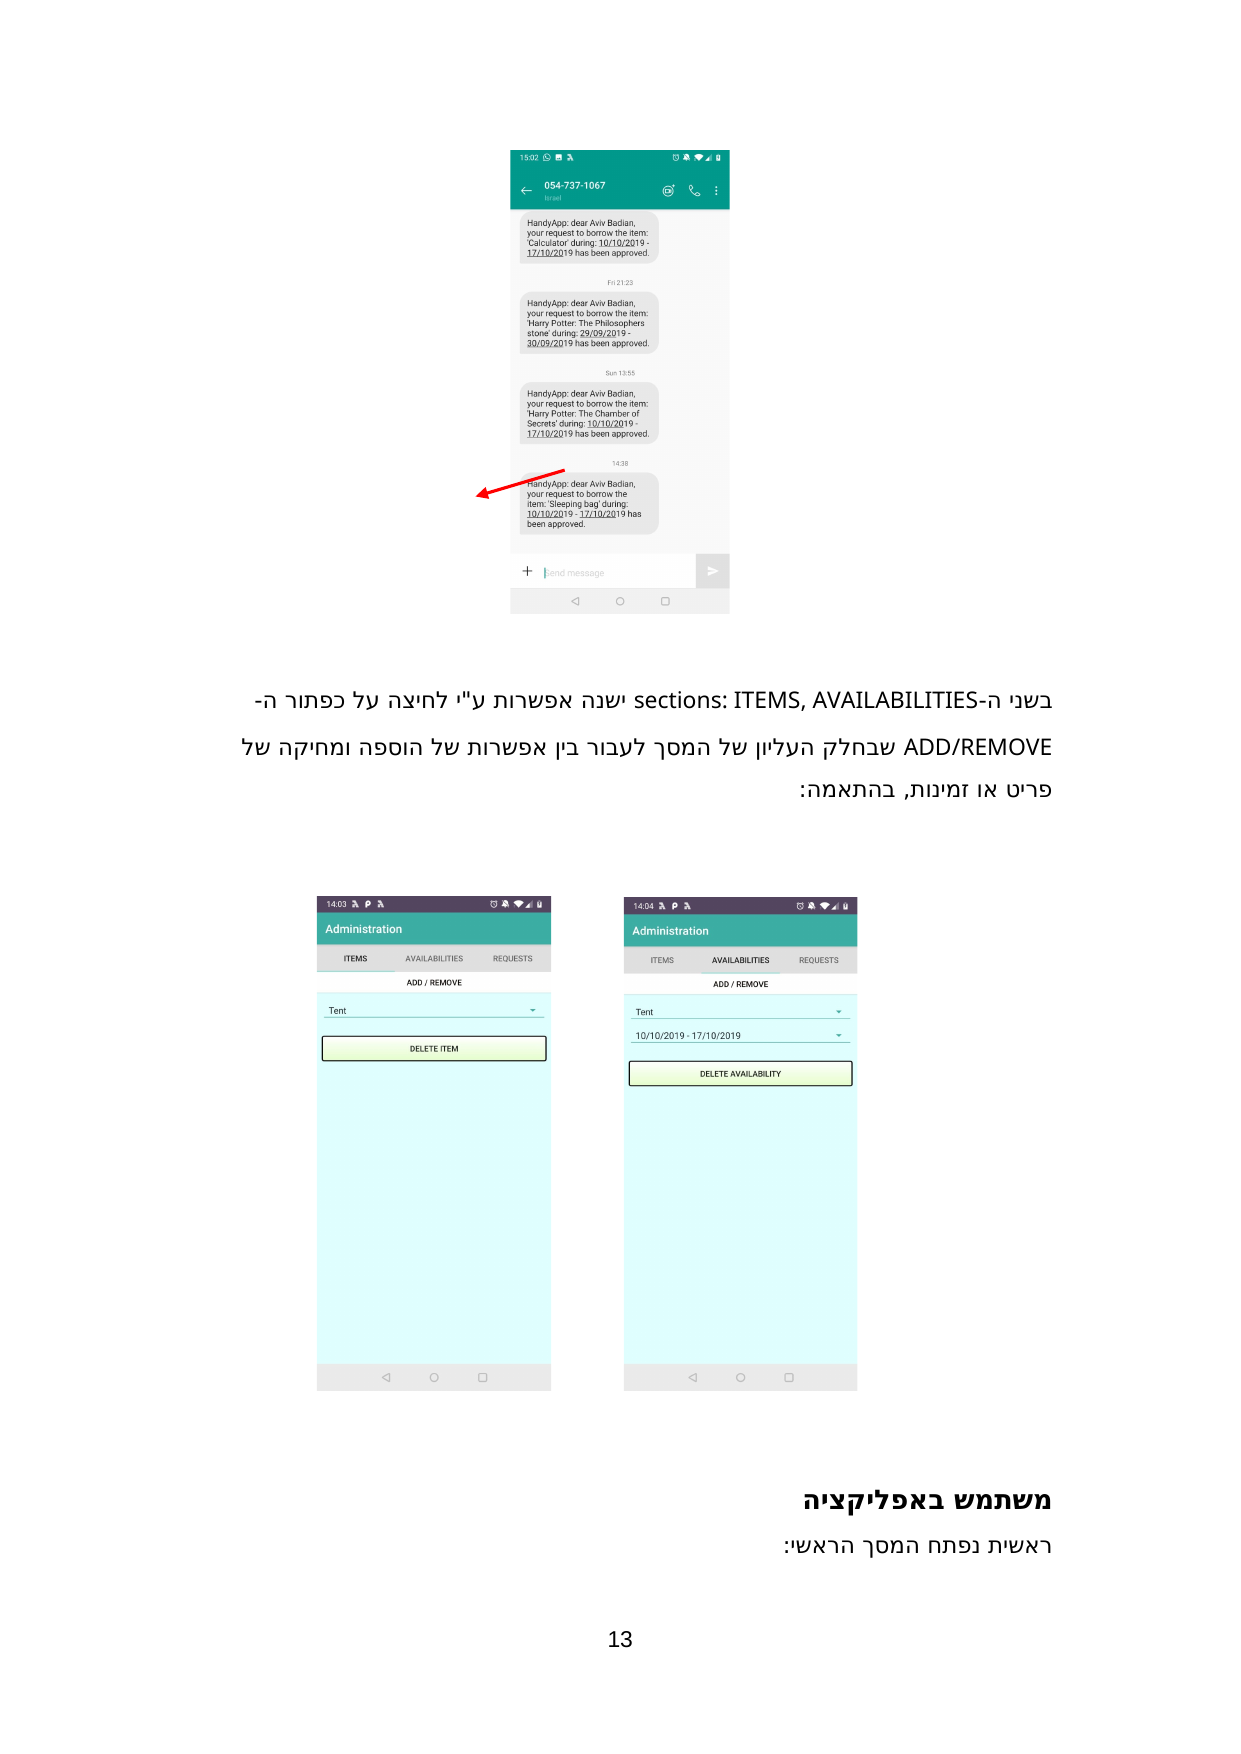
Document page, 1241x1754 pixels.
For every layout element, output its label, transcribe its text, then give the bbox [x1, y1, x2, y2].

picture [510, 150, 730, 614]
picture [623, 897, 858, 1391]
picture [316, 896, 552, 1391]
subtitle משתמש באפליקציה [187, 1484, 1053, 1516]
text בשני ה-sections: ITEMS, AVAILABILITIES ישנה אפשרות ע"י לחיצה על כפתור ה- ADD/REMOVE שבחלק העליון של המסך לעבור בין אפשרות של הוספה ומחיקה של פריט או זמינות, בהתאמה: [187, 644, 1053, 802]
text ראשית נפתח המסך הראשי: [187, 1532, 1053, 1558]
